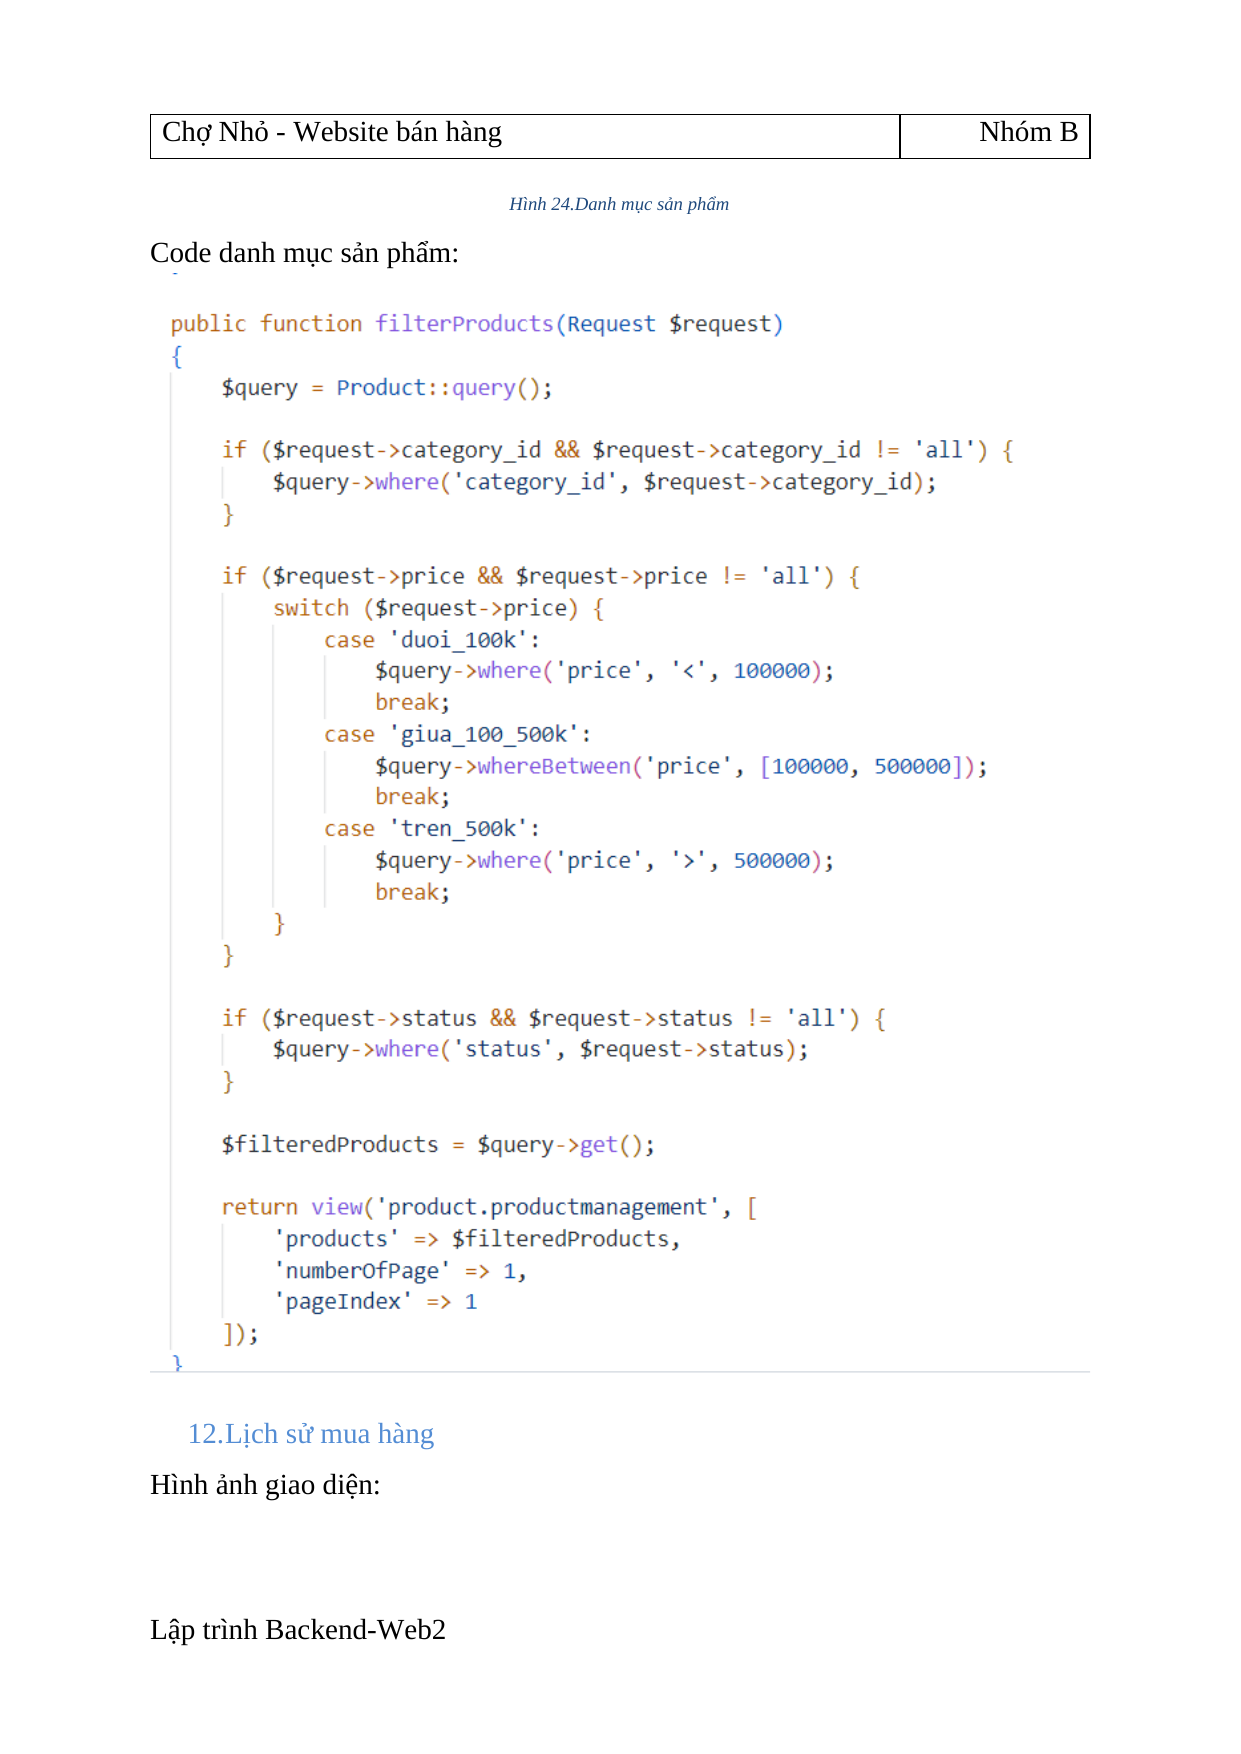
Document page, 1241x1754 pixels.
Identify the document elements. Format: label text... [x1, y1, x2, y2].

text Hình ảnh giao diện: [150, 1467, 1090, 1501]
text Code danh mục sản phẩm: [150, 235, 1090, 269]
picture [150, 273, 1091, 1374]
subtitle Lịch sử mua hàng [187, 1416, 1090, 1450]
